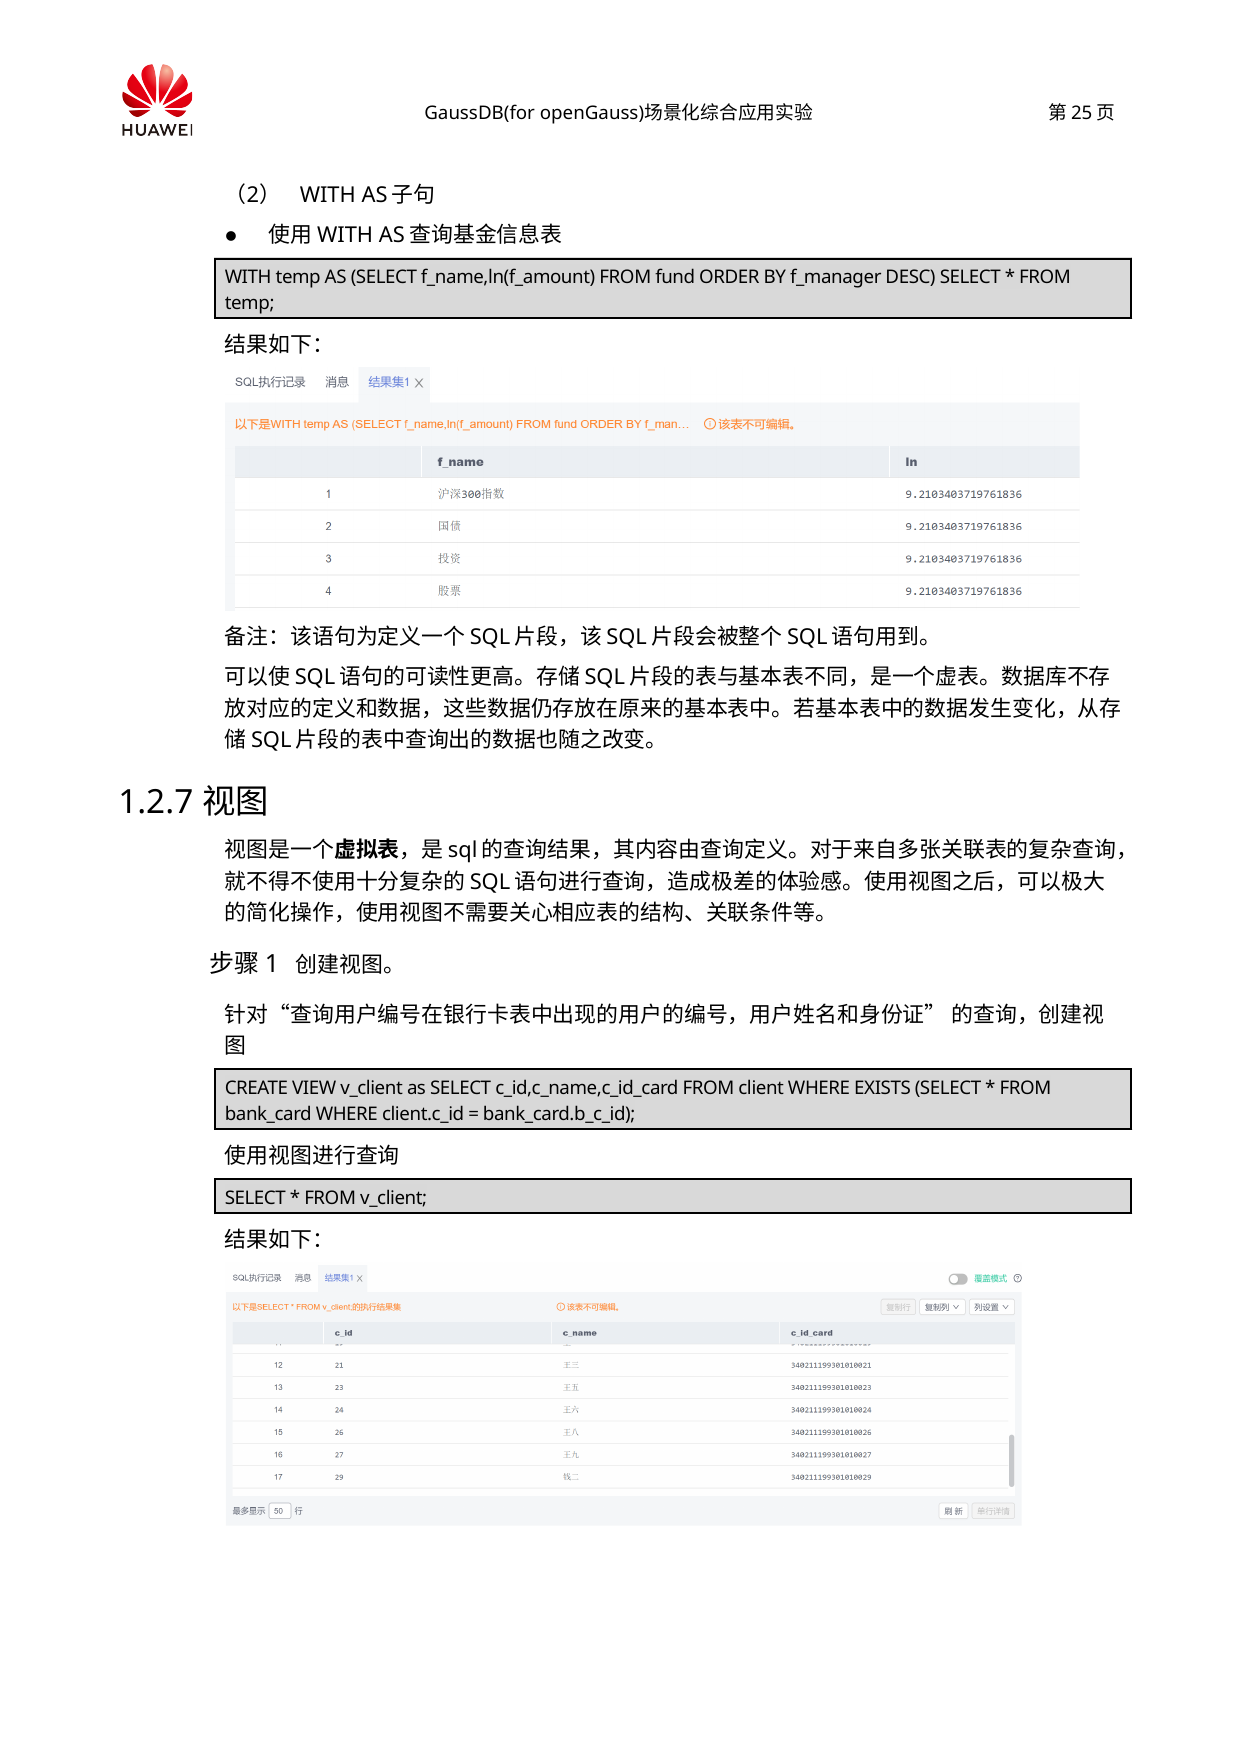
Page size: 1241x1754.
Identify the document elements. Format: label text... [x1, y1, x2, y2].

text 创建视图。 [279, 944, 1122, 980]
text 使用视图进行查询 [224, 1138, 1122, 1170]
text 备注：该语句为定义一个SQL片段，该SQL片段会被整个SQL语句用到。 [224, 619, 1122, 651]
picture [224, 1262, 1023, 1526]
picture [224, 367, 1080, 611]
text 针对“查询用户编号在银行卡表中出现的用户的编号，用户姓名和身份证” 的查询，创建视图 [224, 997, 1122, 1060]
text 视图是一个虚拟表，是sql的查询结果，其内容由查询定义。对于来自多张关联表的复杂查询，就不得不使用十分复杂的SQL语句进行查询，造成极差的体验感。使用视图之后，可以极大的简化操作，使用视图不需要关心相应表的结构、关联条件等。 [224, 832, 1122, 927]
text 可以使SQL语句的可读性更高。存储SQL片段的表与基本表不同，是一个虚表。数据库不存放对应的定义和数据，这些数据仍存放在原来的基本表中。若基本表中的数据发生变化，从存储SQL片段的表中查询出的数据也随之改变。 [224, 659, 1122, 754]
text WITH temp AS (SELECT f_name,ln(f_amount) FROM fund ORDER BY f_manager DESC) SELECT * FROM temp; [216, 260, 1130, 317]
picture [122, 64, 193, 136]
text 结果如下： [224, 327, 1122, 359]
text 结果如下： [224, 1222, 1122, 1254]
list 使用WITH AS查询基金信息表 [224, 217, 1122, 249]
text SELECT * FROM v_client; [216, 1180, 1130, 1212]
list WITH AS子句 [224, 177, 1122, 209]
subtitle 视图 [118, 775, 1122, 823]
text CREATE VIEW v_client as SELECT c_id,c_name,c_id_card FROM client WHERE EXISTS (SELECT * FROM bank_card WHERE client.c_id = bank_card.b_c_id); [216, 1070, 1130, 1128]
